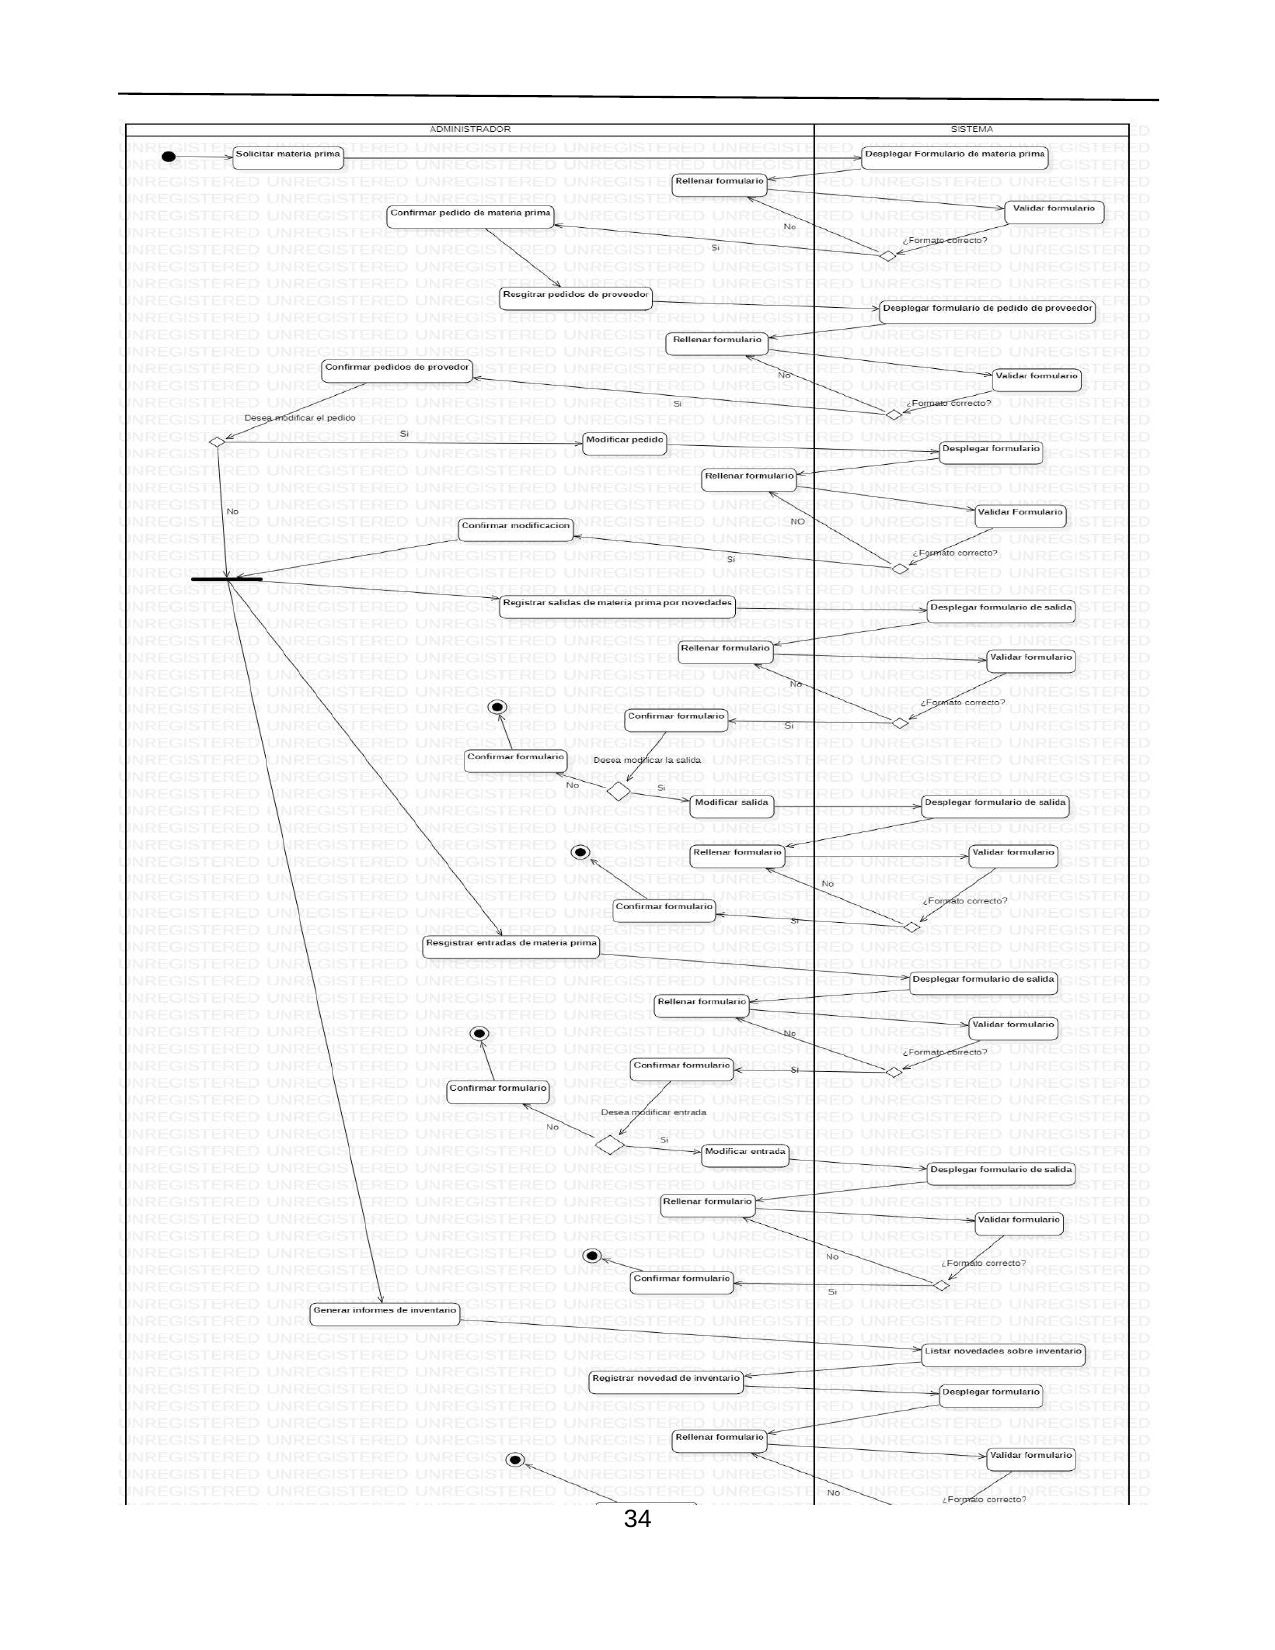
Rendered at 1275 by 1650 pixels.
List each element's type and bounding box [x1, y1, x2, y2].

picture [118, 118, 1158, 1505]
